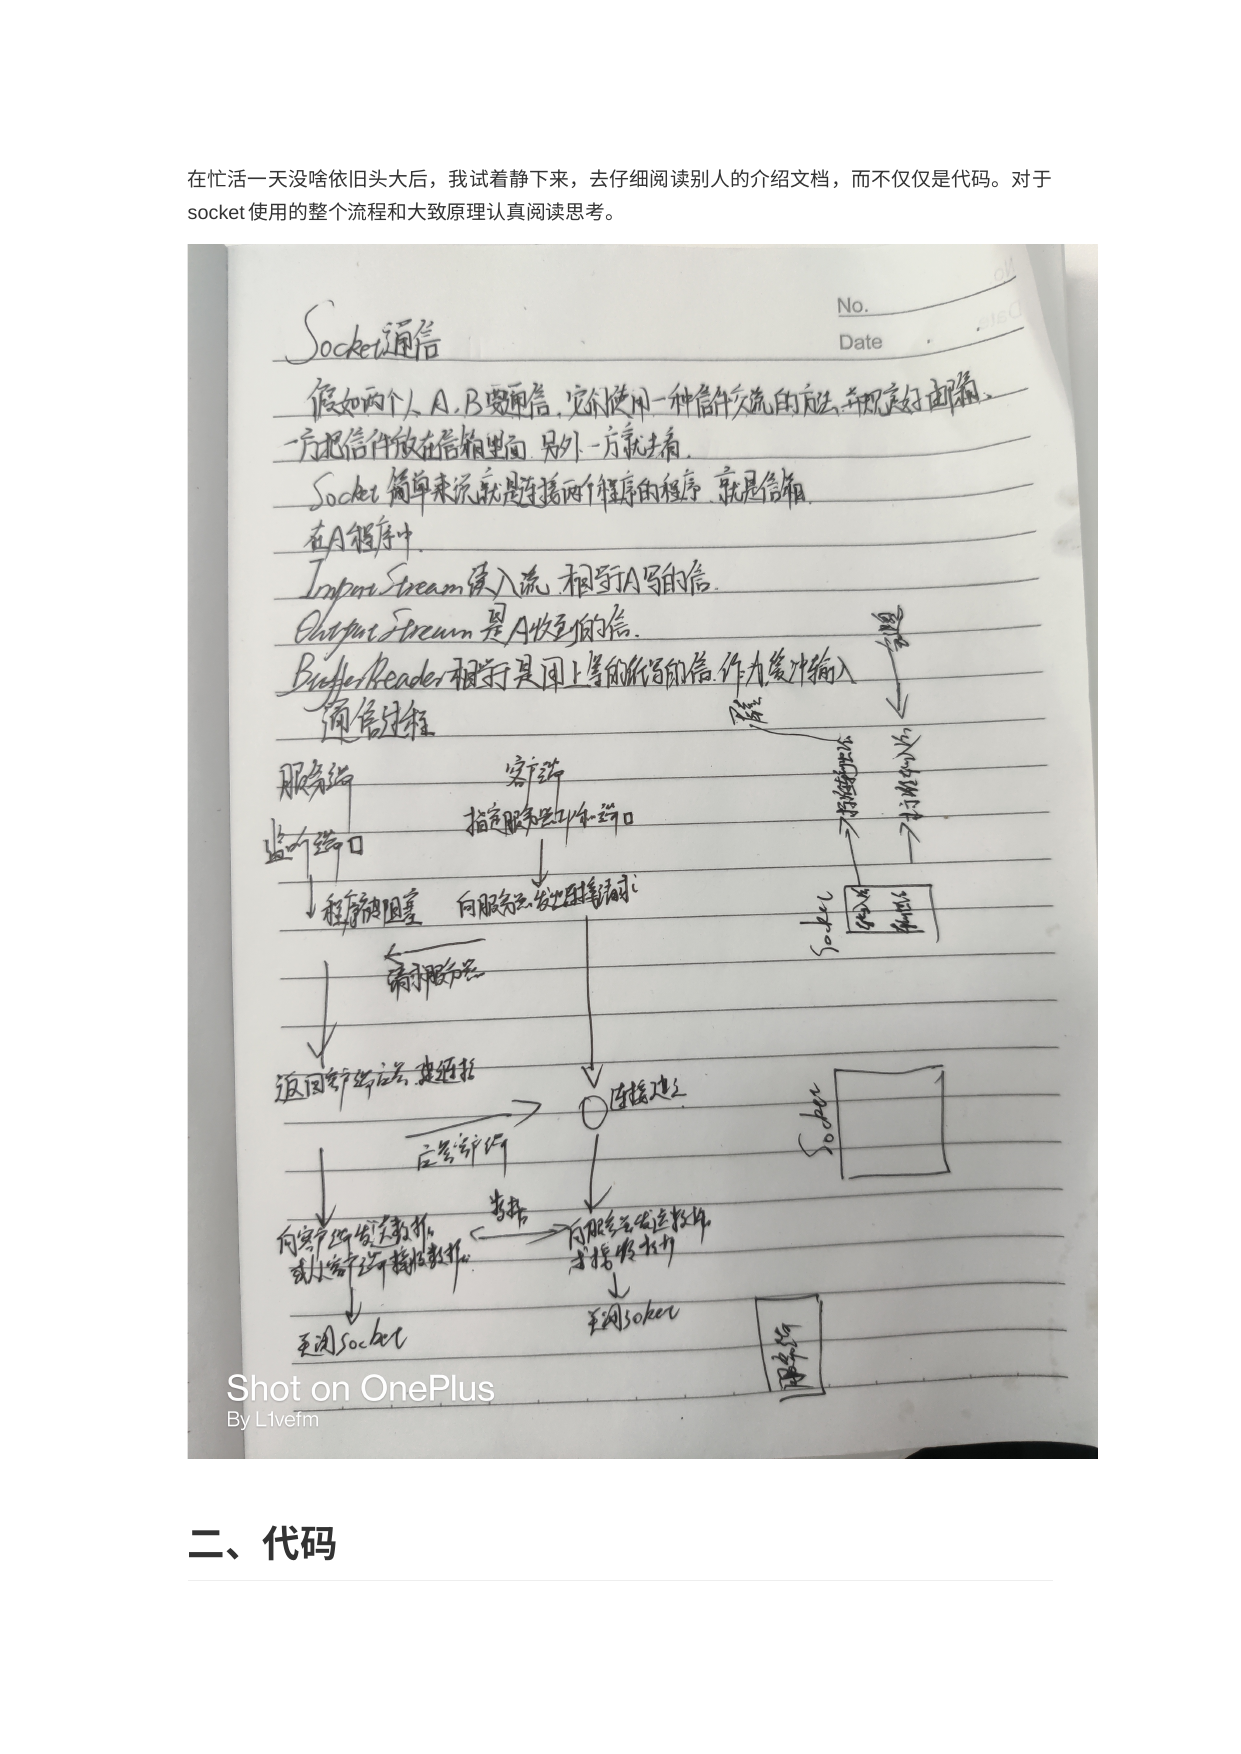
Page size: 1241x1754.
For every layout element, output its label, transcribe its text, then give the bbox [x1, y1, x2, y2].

picture [187, 244, 1098, 1459]
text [187, 162, 1053, 227]
subtitle 二、代码 [187, 1509, 1053, 1581]
